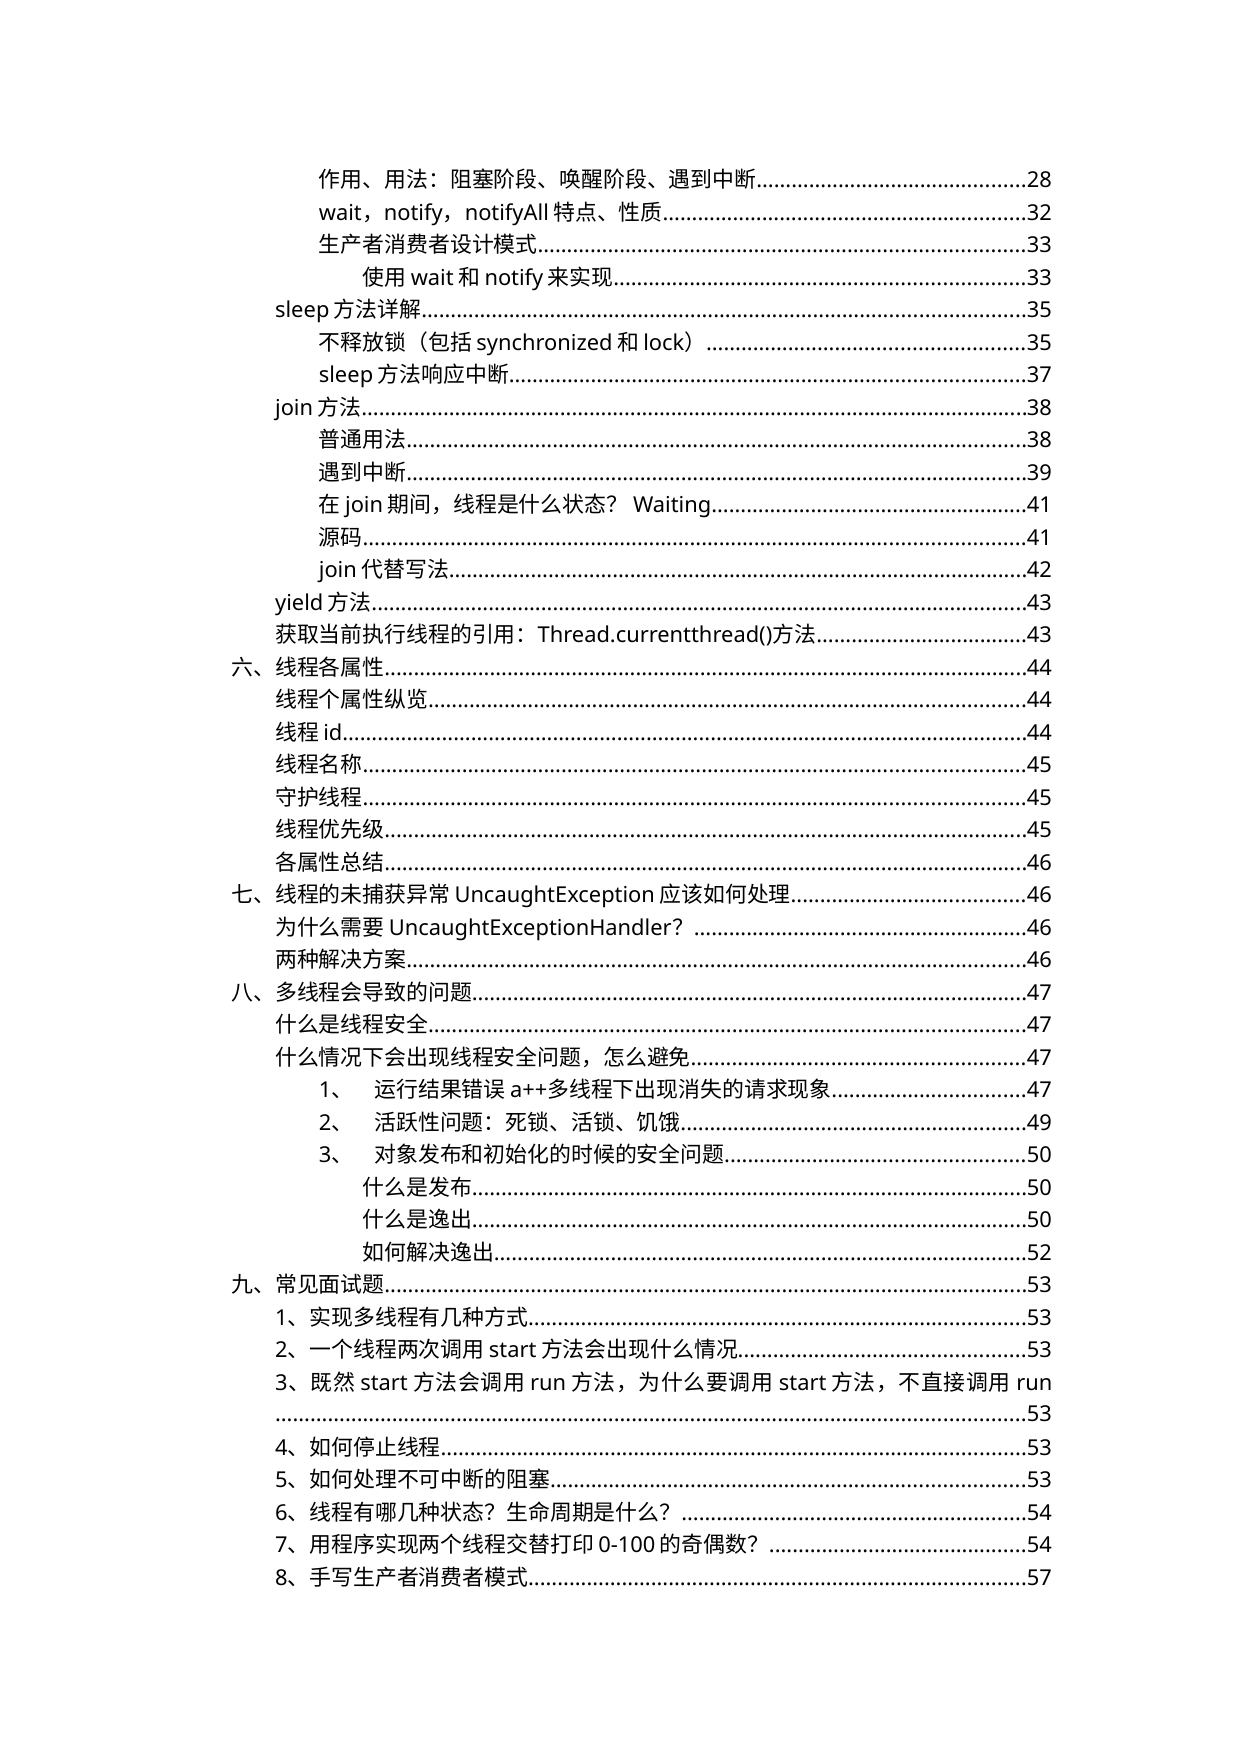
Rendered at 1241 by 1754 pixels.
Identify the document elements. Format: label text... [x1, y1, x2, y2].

text 遇到中断 39 [319, 454, 1053, 487]
text 八、多线程会导致的问题 47 [231, 974, 1053, 1007]
text yield方法 43 [275, 584, 1053, 617]
text 九、常见面试题 53 [231, 1267, 1053, 1299]
text 什么是线程安全 47 [275, 1007, 1053, 1039]
text 什么是发布 50 [362, 1169, 1053, 1202]
text 不释放锁（包括synchronized和lock） 35 [319, 324, 1053, 357]
text 为什么需要UncaughtExceptionHandler？ 46 [275, 909, 1053, 942]
text 线程个属性纵览 44 [275, 682, 1053, 714]
text 4、如何停止线程 53 [275, 1429, 1053, 1462]
text 两种解决方案 46 [275, 942, 1053, 974]
text 各属性总结 46 [275, 844, 1053, 877]
text 获取当前执行线程的引用：Thread.currentthread()方法 43 [275, 617, 1053, 649]
text 什么情况下会出现线程安全问题，怎么避免 47 [275, 1039, 1053, 1072]
text 2、一个线程两次调用start方法会出现什么情况 53 [275, 1332, 1053, 1364]
text join代替写法 42 [319, 552, 1053, 584]
text 线程优先级 45 [275, 812, 1053, 844]
text 2、 活跃性问题：死锁、活锁、饥饿 49 [319, 1104, 1053, 1137]
text 在join期间，线程是什么状态？ Waiting 41 [319, 487, 1053, 519]
text 七、线程的未捕获异常UncaughtException应该如何处理 46 [231, 877, 1053, 909]
text 源码 41 [319, 519, 1053, 552]
text 六、线程各属性 44 [231, 649, 1053, 682]
text join方法 38 [275, 389, 1053, 422]
text 生产者消费者设计模式 33 [319, 227, 1053, 259]
text 使用wait和notify来实现 33 [362, 259, 1053, 292]
text sleep方法响应中断 37 [319, 357, 1053, 389]
text 7、用程序实现两个线程交替打印0-100的奇偶数？ 54 [275, 1527, 1053, 1559]
text 线程名称 45 [275, 747, 1053, 779]
text 3、 对象发布和初始化的时候的安全问题 50 [319, 1137, 1053, 1169]
text 普通用法 38 [319, 422, 1053, 454]
text 6、线程有哪几种状态？生命周期是什么？ 54 [275, 1494, 1053, 1527]
text 5、如何处理不可中断的阻塞 53 [275, 1462, 1053, 1494]
text wait，notify，notifyAll特点、性质 32 [319, 194, 1053, 227]
text 1、 运行结果错误a++多线程下出现消失的请求现象 47 [319, 1072, 1053, 1104]
text 作用、用法：阻塞阶段、唤醒阶段、遇到中断 28 [319, 162, 1053, 194]
text 什么是逸出 50 [362, 1202, 1053, 1234]
text 8、手写生产者消费者模式 57 [275, 1559, 1053, 1592]
text 线程id 44 [275, 714, 1053, 747]
text sleep方法详解 35 [275, 292, 1053, 324]
text 如何解决逸出 52 [362, 1234, 1053, 1267]
text 3、既然start方法会调用run方法，为什么要调用start方法，不直接调用run 53 [275, 1364, 1053, 1429]
text 1、实现多线程有几种方式 53 [275, 1299, 1053, 1332]
text 守护线程 45 [275, 779, 1053, 812]
